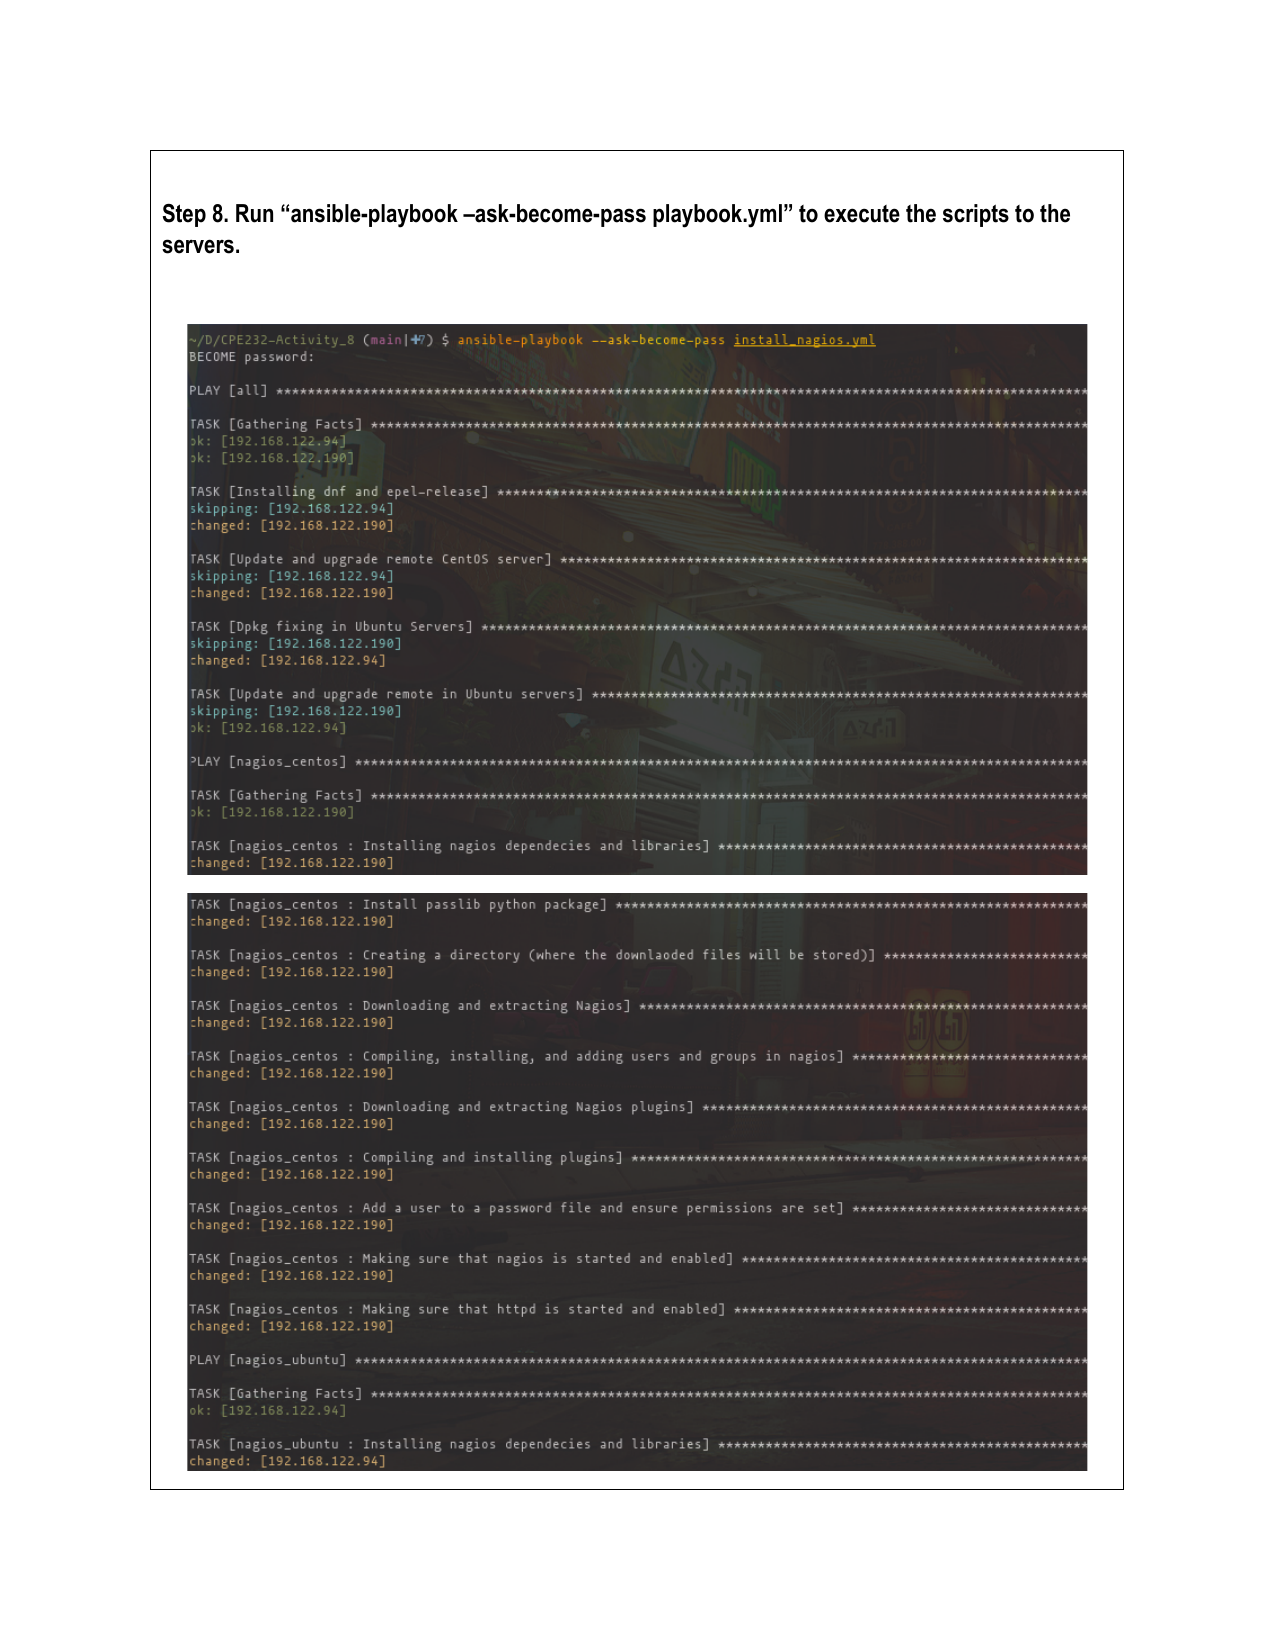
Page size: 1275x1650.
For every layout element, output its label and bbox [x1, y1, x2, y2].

table_cell [151, 151, 1123, 1489]
picture [187, 324, 1088, 875]
picture [187, 893, 1088, 1471]
